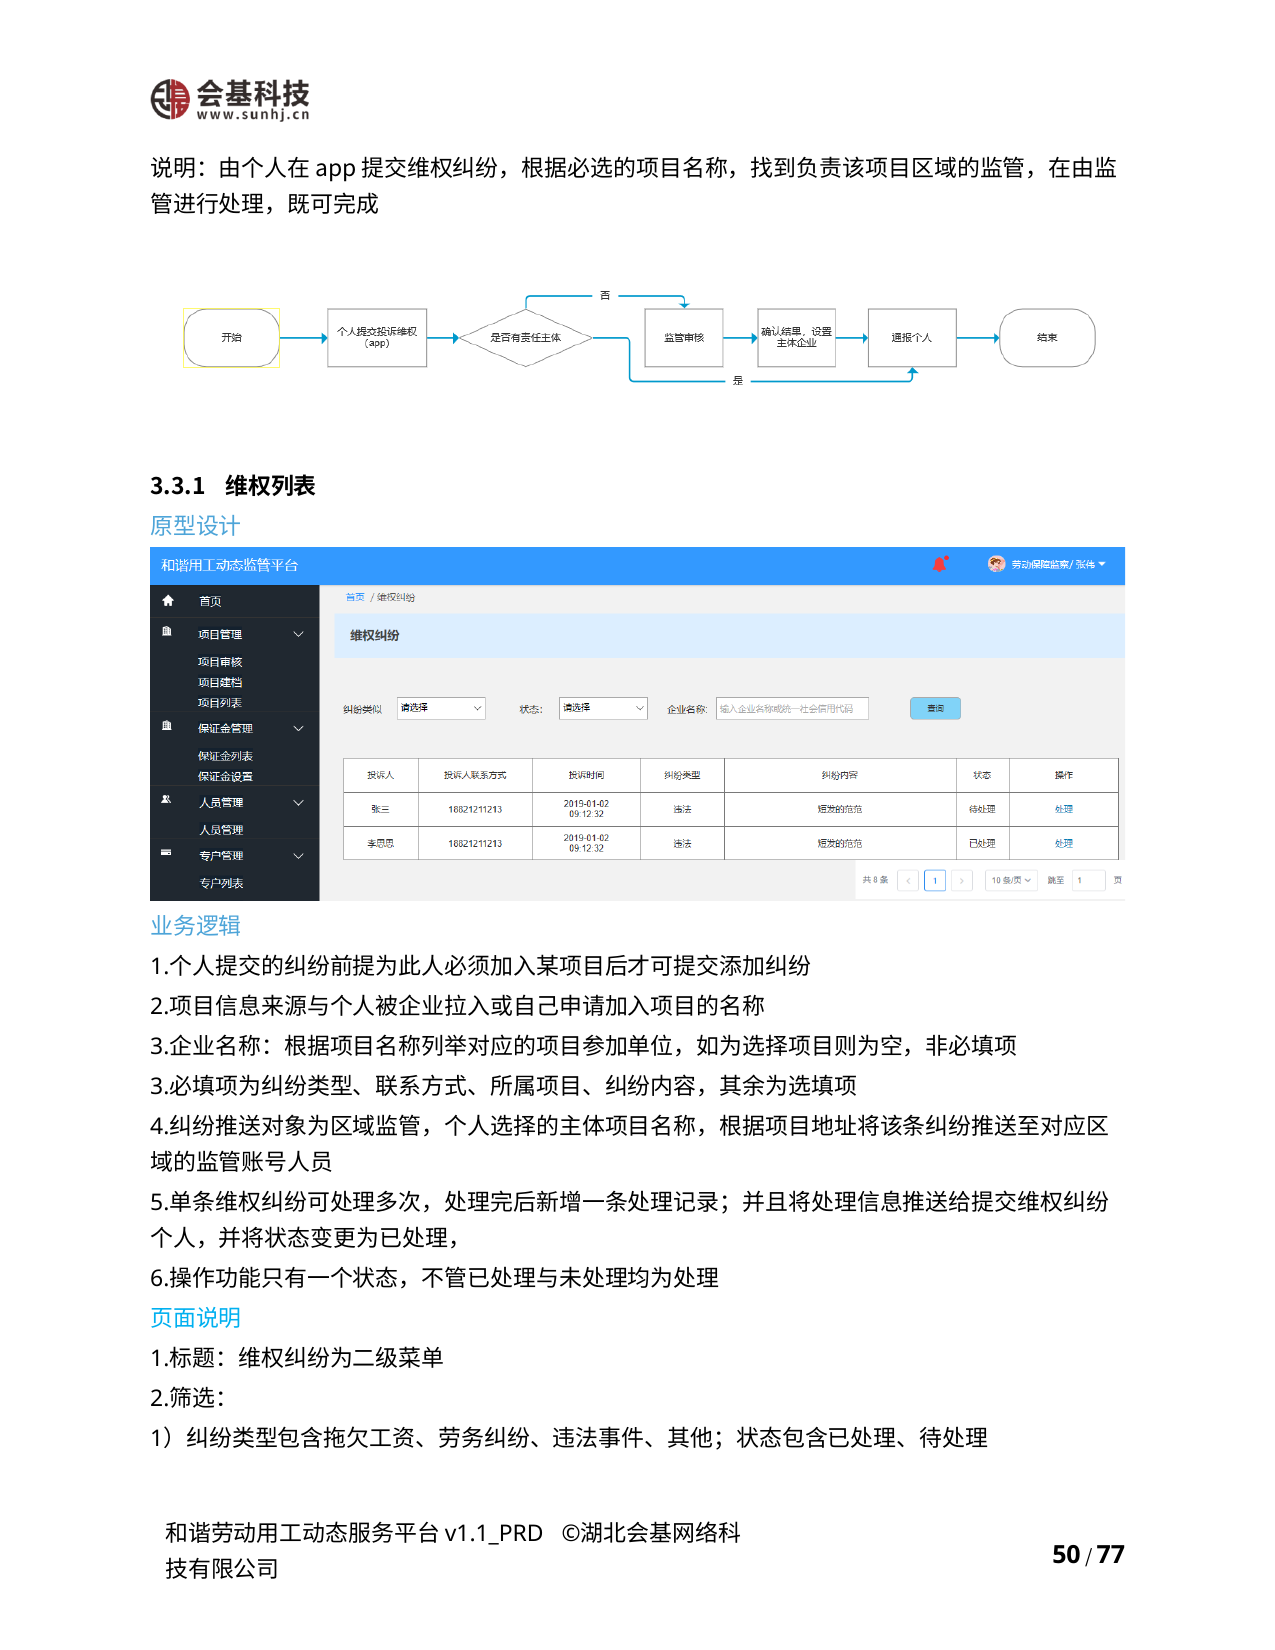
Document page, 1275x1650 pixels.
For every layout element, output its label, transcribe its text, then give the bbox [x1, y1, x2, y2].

text 原型设计 [150, 508, 1125, 541]
text 5.单条维权纠纷可处理多次，处理完后新增一条处理记录；并且将处理信息推送给提交维权纠纷个人，并将状态变更为已处理， [150, 1184, 1125, 1253]
text 业务逻辑 [150, 907, 1125, 941]
subtitle 维权列表 [150, 468, 1125, 501]
text 6.操作功能只有一个状态，不管已处理与未处理均为处理 [150, 1260, 1125, 1293]
text 3.企业名称：根据项目名称列举对应的项目参加单位，如为选择项目则为空，非必填项 [150, 1028, 1125, 1061]
text 页面说明 [150, 1300, 1125, 1333]
text 1）纠纷类型包含拖欠工资、劳务纠纷、违法事件、其他；状态包含已处理、待处理 [150, 1420, 1125, 1453]
text 2.项目信息来源与个人被企业拉入或自己申请加入项目的名称 [150, 988, 1125, 1021]
text 3.必填项为纠纷类型、联系方式、所属项目、纠纷内容，其余为选填项 [150, 1068, 1125, 1101]
text 1.个人提交的纠纷前提为此人必须加入某项目后才可提交添加纠纷 [150, 947, 1125, 981]
picture [150, 79, 309, 122]
text 1.标题：维权纠纷为二级菜单 [150, 1340, 1125, 1373]
text 2.筛选： [150, 1380, 1125, 1413]
text 说明：由个人在app提交维权纠纷，根据必选的项目名称，找到负责该项目区域的监管，在由监管进行处理，既可完成 [150, 150, 1125, 219]
text 4.纠纷推送对象为区域监管，个人选择的主体项目名称，根据项目地址将该条纠纷推送至对应区域的监管账号人员 [150, 1108, 1125, 1177]
picture [150, 547, 1125, 901]
picture [150, 225, 1125, 445]
